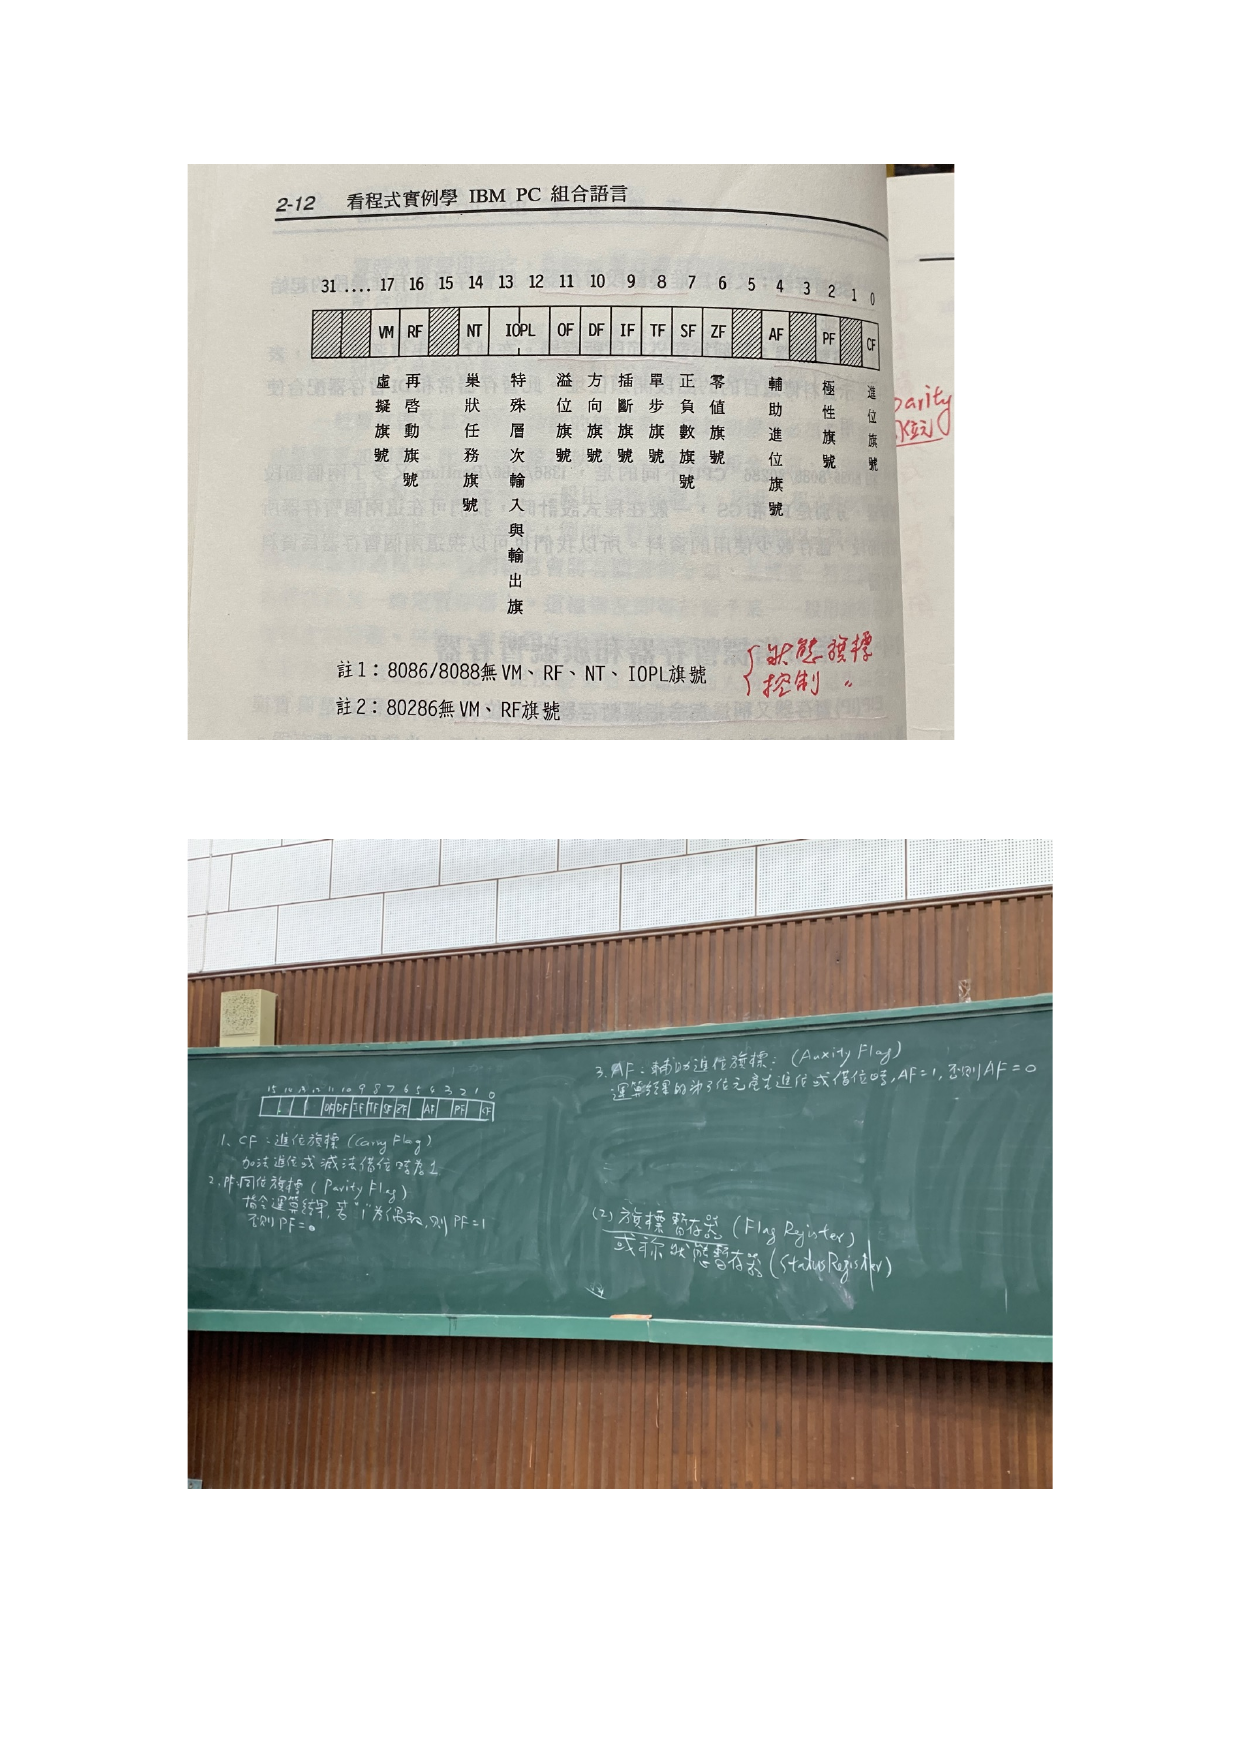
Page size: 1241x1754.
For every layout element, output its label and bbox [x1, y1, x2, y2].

picture [187, 164, 955, 740]
picture [187, 839, 1053, 1489]
